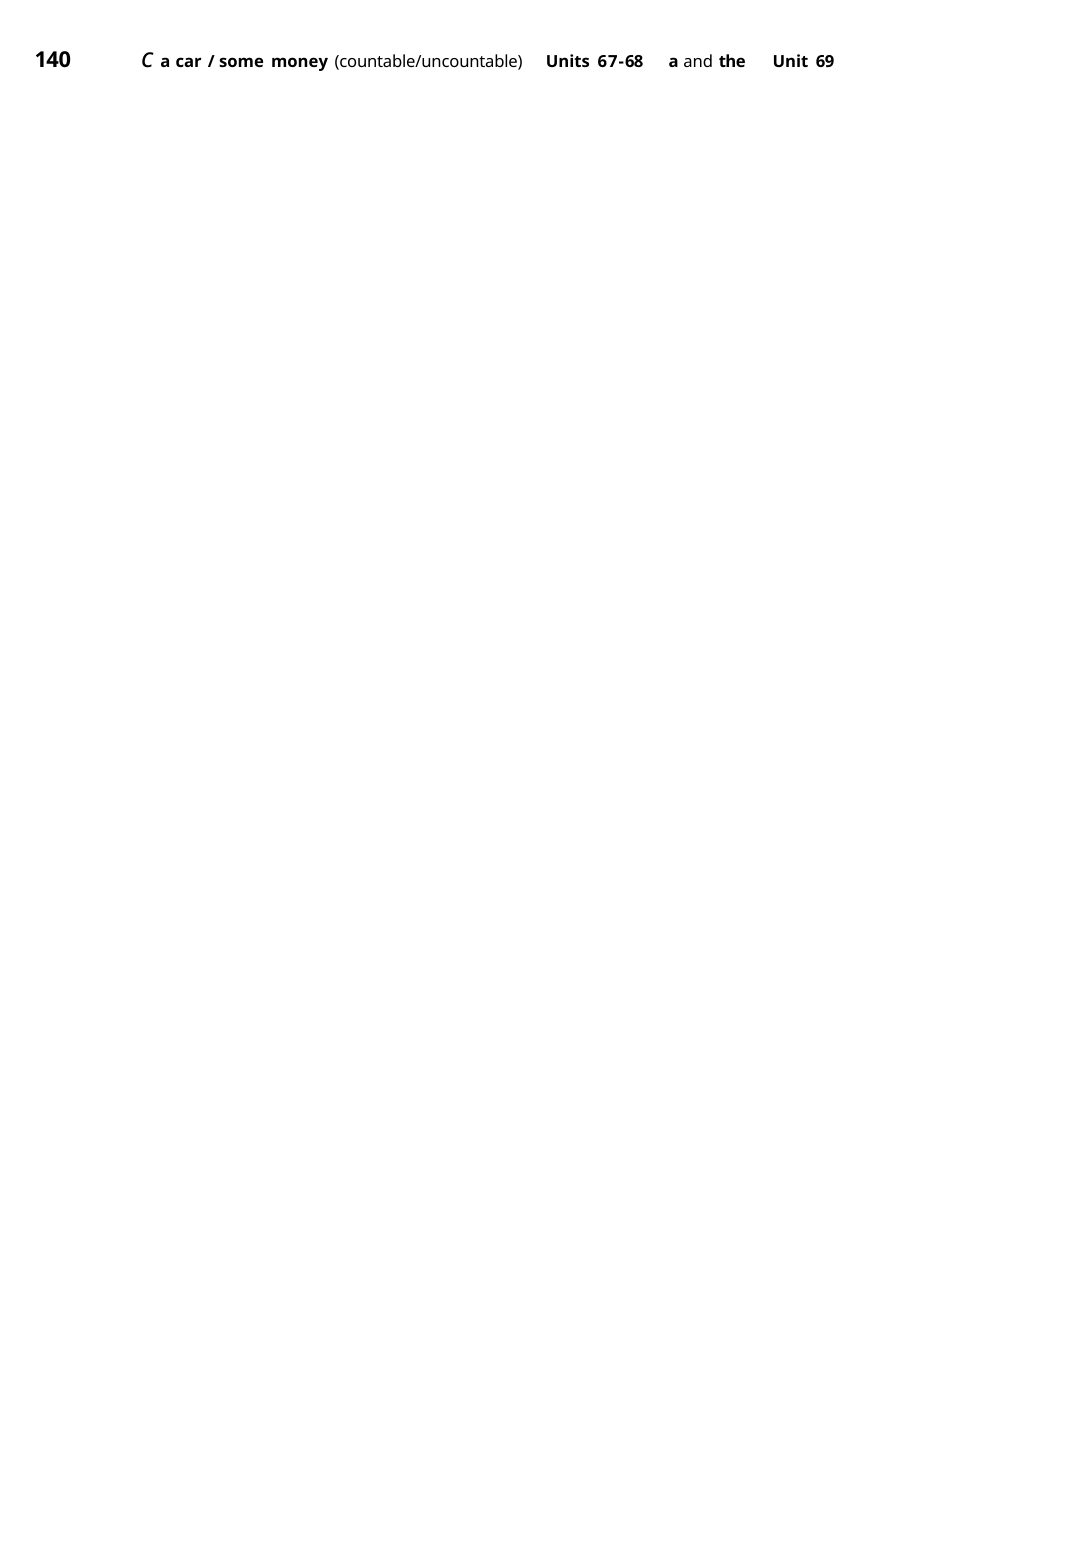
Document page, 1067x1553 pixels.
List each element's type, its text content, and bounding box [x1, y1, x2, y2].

text 140 c a car / some money (countable/uncountable) Units 67-68 a and the Unit 69 [34, 39, 1029, 76]
